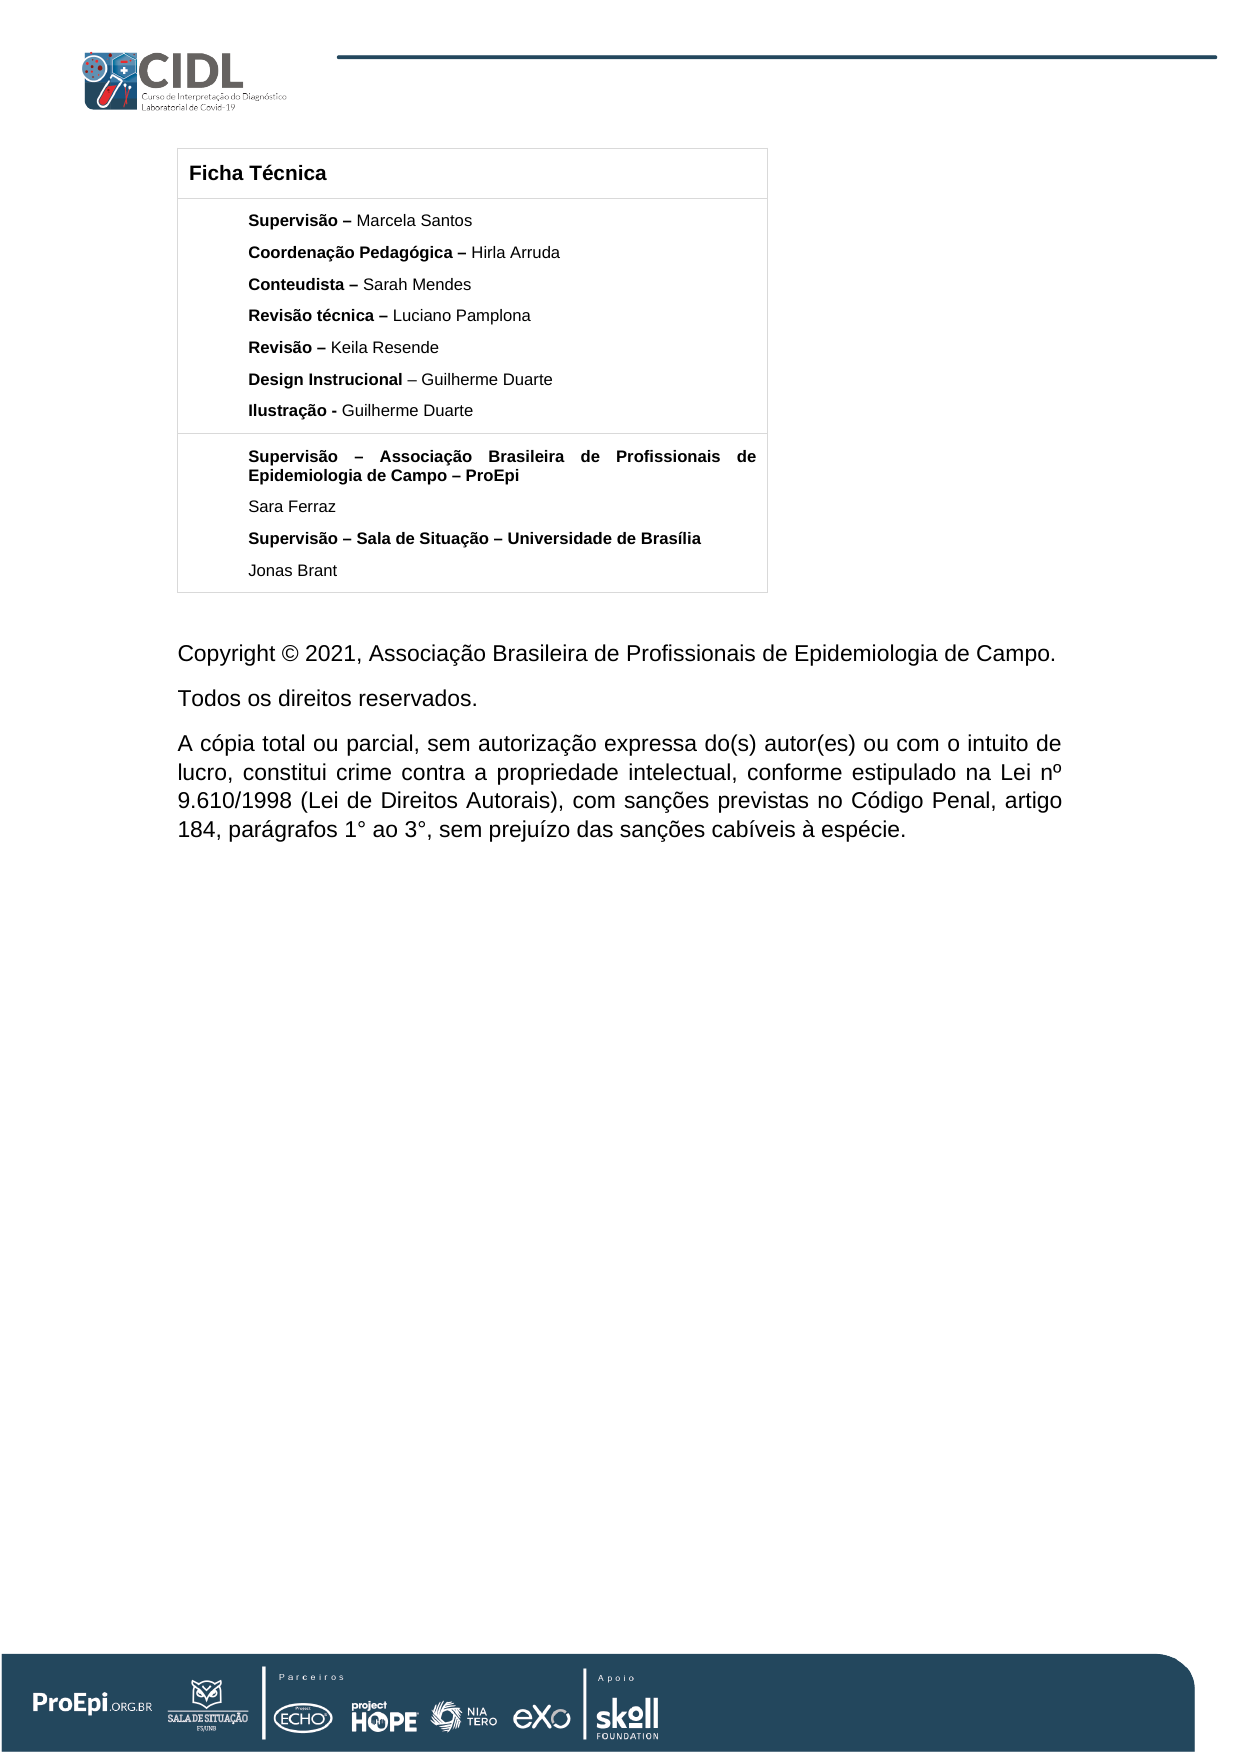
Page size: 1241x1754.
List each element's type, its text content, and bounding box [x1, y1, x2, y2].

picture [1, 1, 1239, 1752]
text Copyright © 2021, Associação Brasileira de Profissionais de Epidemiologia de Campo. [177, 640, 1063, 667]
text A cópia total ou parcial, sem autorização expressa do(s) autor(es) ou com o intuito de lucro, constitui crime contra a propriedade intelectual, conforme estipulado na Lei nº 9.610/1998 (Lei de Direitos Autorais), com sanções previstas no Código Penal, artigo 184, parágrafos 1° ao 3°, sem prejuízo das sanções cabíveis à espécie. [177, 730, 1063, 842]
table_cell Supervisão – Associação Brasileira de Profissionais de Epidemiologia de Campo – ProEpi Sara Ferraz Supervisão – Sala de Situação – Universidade de Brasília Jonas Brant [178, 434, 767, 592]
table_cell Supervisão – Marcela Santos Coordenação Pedagógica – Hirla Arruda Conteudista – Sarah Mendes Revisão técnica – Luciano Pamplona Revisão – Keila Resende Design Instrucional – Guilherme Duarte Ilustração - Guilherme Duarte [178, 199, 767, 433]
text Todos os direitos reservados. [177, 685, 1063, 712]
table_header Ficha Técnica [178, 149, 767, 198]
